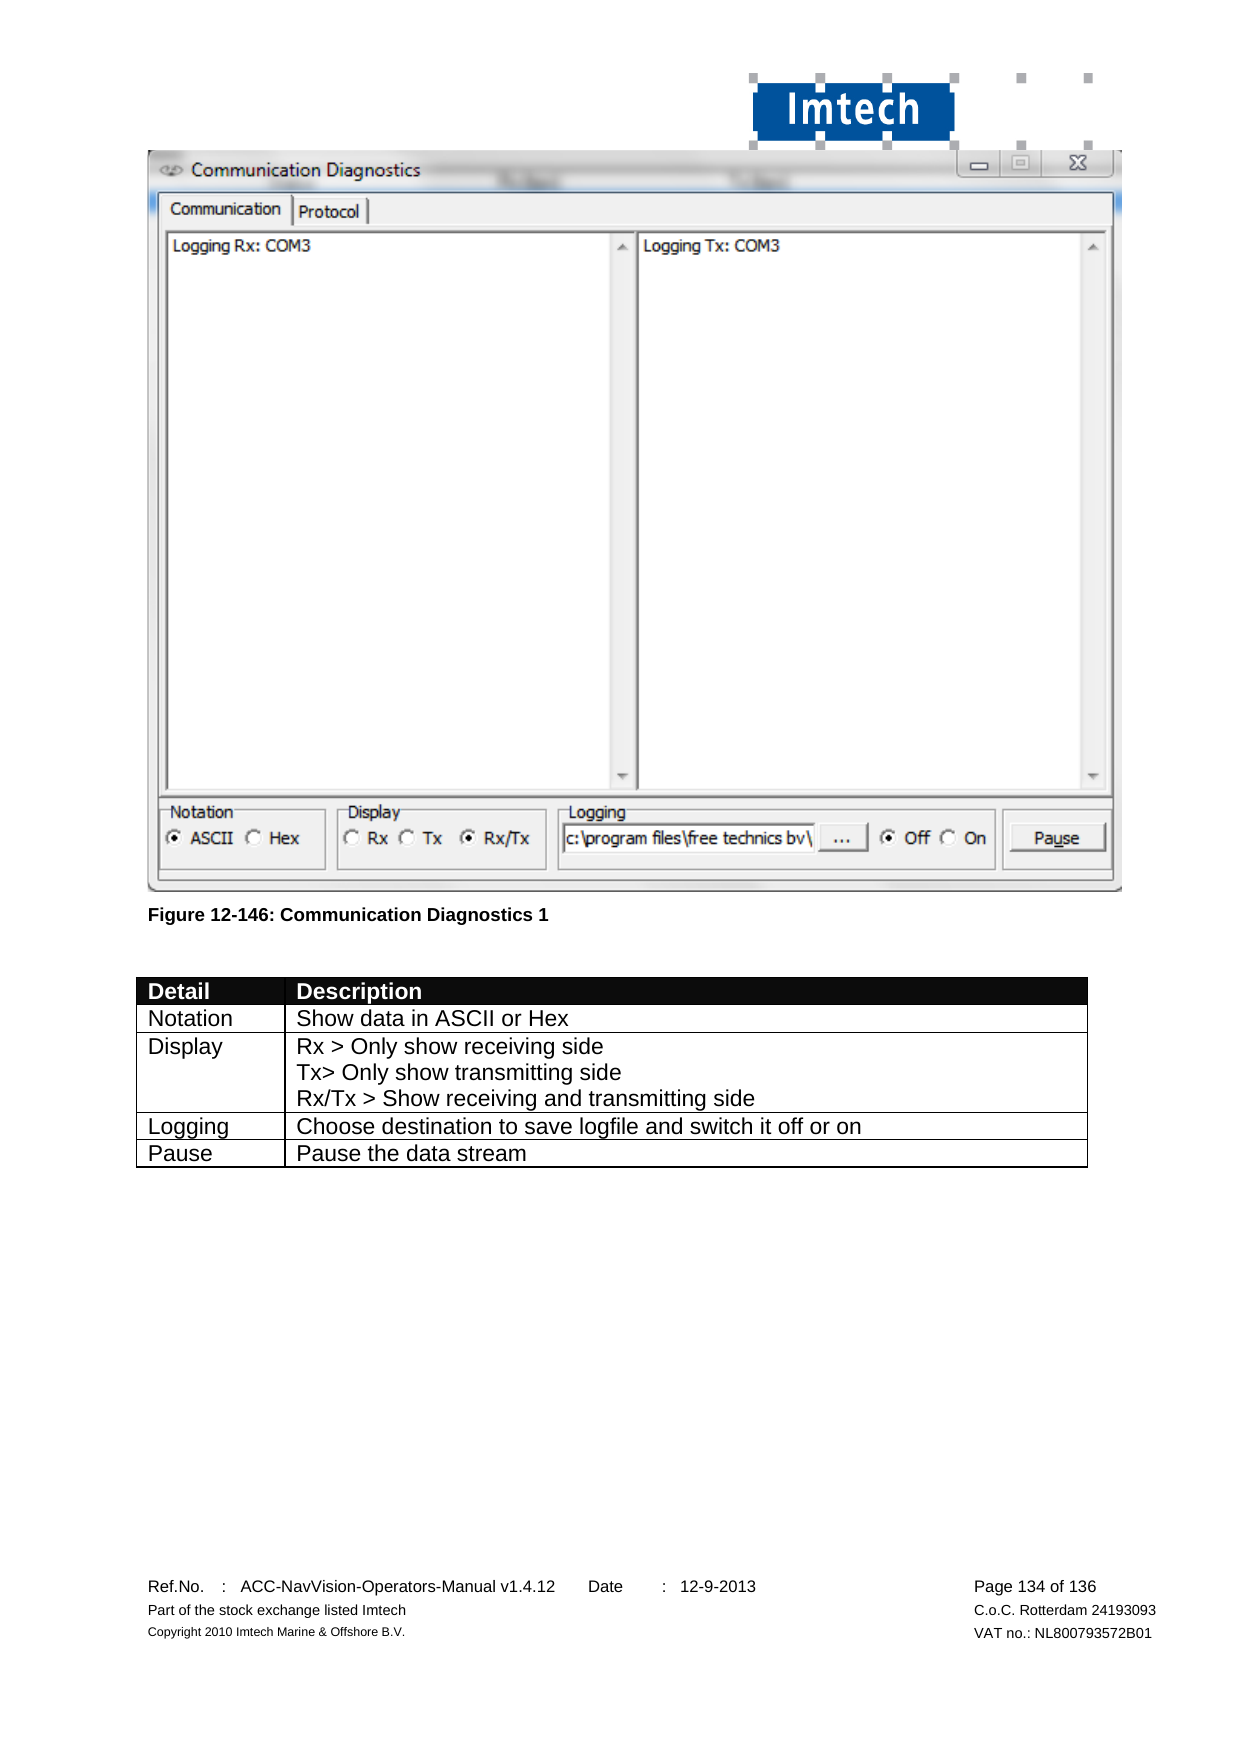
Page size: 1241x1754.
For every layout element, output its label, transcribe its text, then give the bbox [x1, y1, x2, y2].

table_header Description [286, 978, 1087, 1004]
picture [147, 73, 1122, 892]
table_cell Notation [137, 1005, 284, 1032]
table_cell Logging [137, 1113, 284, 1139]
table_header Detail [137, 978, 284, 1004]
table_cell Pause the data stream [286, 1140, 1087, 1166]
table_cell Pause [137, 1140, 284, 1166]
table_cell Rx > Only show receiving side Tx> Only show transmitting side Rx/Tx > Show receiving and transmitting side [286, 1033, 1087, 1112]
table_cell Choose destination to save logfile and switch it off or on [286, 1113, 1087, 1139]
table_cell Show data in ASCII or Hex [286, 1005, 1087, 1032]
table_cell Display [137, 1033, 284, 1112]
